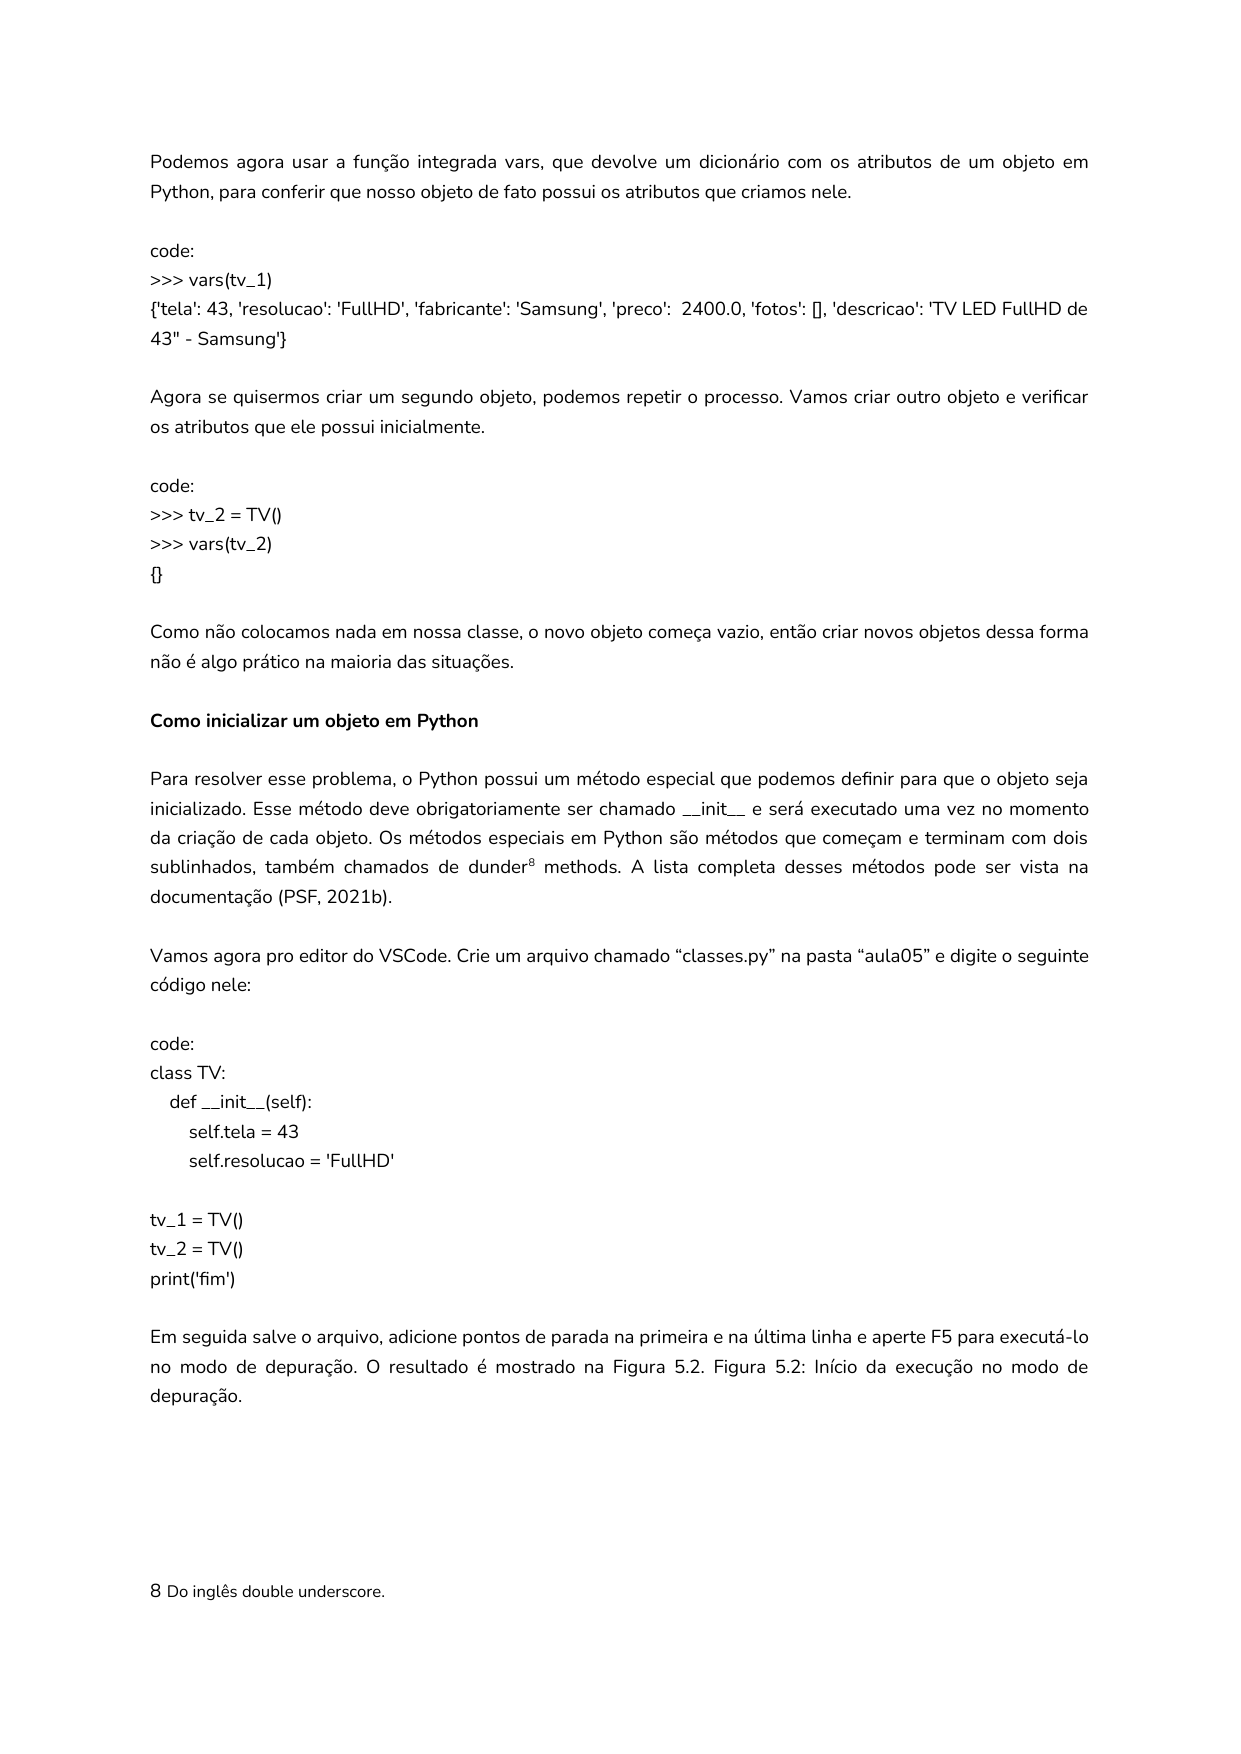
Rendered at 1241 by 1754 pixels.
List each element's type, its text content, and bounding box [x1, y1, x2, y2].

text code: [150, 1031, 1090, 1057]
text >>> vars(tv_1) [150, 267, 1090, 293]
text Como não colocamos nada em nossa classe, o novo objeto começa vazio, então criar novos objetos dessa forma não é algo prático na maioria das situações. [150, 620, 1090, 675]
text tv_2 = TV() [150, 1237, 1090, 1262]
text tv_1 = TV() [150, 1207, 1090, 1233]
text code: [150, 238, 1090, 264]
text Agora se quisermos criar um segundo objeto, podemos repetir o processo. Vamos criar outro objeto e verificar os atributos que ele possui inicialmente. [150, 385, 1090, 440]
text >>> tv_2 = TV() [150, 502, 1090, 528]
text Podemos agora usar a função integrada vars, que devolve um dicionário com os atributos de um objeto em Python, para conferir que nosso objeto de fato possui os atributos que criamos nele. [150, 150, 1090, 205]
text print('fim') [150, 1266, 1090, 1292]
text code: [150, 473, 1090, 499]
text Em seguida salve o arquivo, adicione pontos de parada na primeira e na última linha e aperte F5 para executá-lo no modo de depuração. O resultado é mostrado na Figura 5.2. Figura 5.2: Início da execução no modo de depuração. [150, 1325, 1090, 1409]
text self.resolucao = 'FullHD' [150, 1149, 1090, 1174]
subtitle Como inicializar um objeto em Python [150, 708, 1090, 734]
text class TV: [150, 1061, 1090, 1086]
text self.tela = 43 [150, 1119, 1090, 1145]
text {} [150, 561, 1090, 587]
text {'tela': 43, 'resolucao': 'FullHD', 'fabricante': 'Samsung', 'preco': 2400.0, 'fotos': [], 'descricao': 'TV LED FullHD de 43" - Samsung'} [150, 297, 1090, 352]
text def __init__(self): [150, 1090, 1090, 1116]
text Vamos agora pro editor do VSCode. Crie um arquivo chamado “classes.py” na pasta “aula05” e digite o seguinte código nele: [150, 943, 1090, 998]
text >>> vars(tv_2) [150, 532, 1090, 557]
text Para resolver esse problema, o Python possui um método especial que podemos definir para que o objeto seja inicializado. Esse método deve obrigatoriamente ser chamado __init__ e será executado uma vez no momento da criação de cada objeto. Os métodos especiais em Python são métodos que começam e terminam com dois sublinhados, também chamados de dunder methods. A lista completa desses métodos pode ser vista na documentação (PSF, 2021b). [150, 767, 1090, 910]
